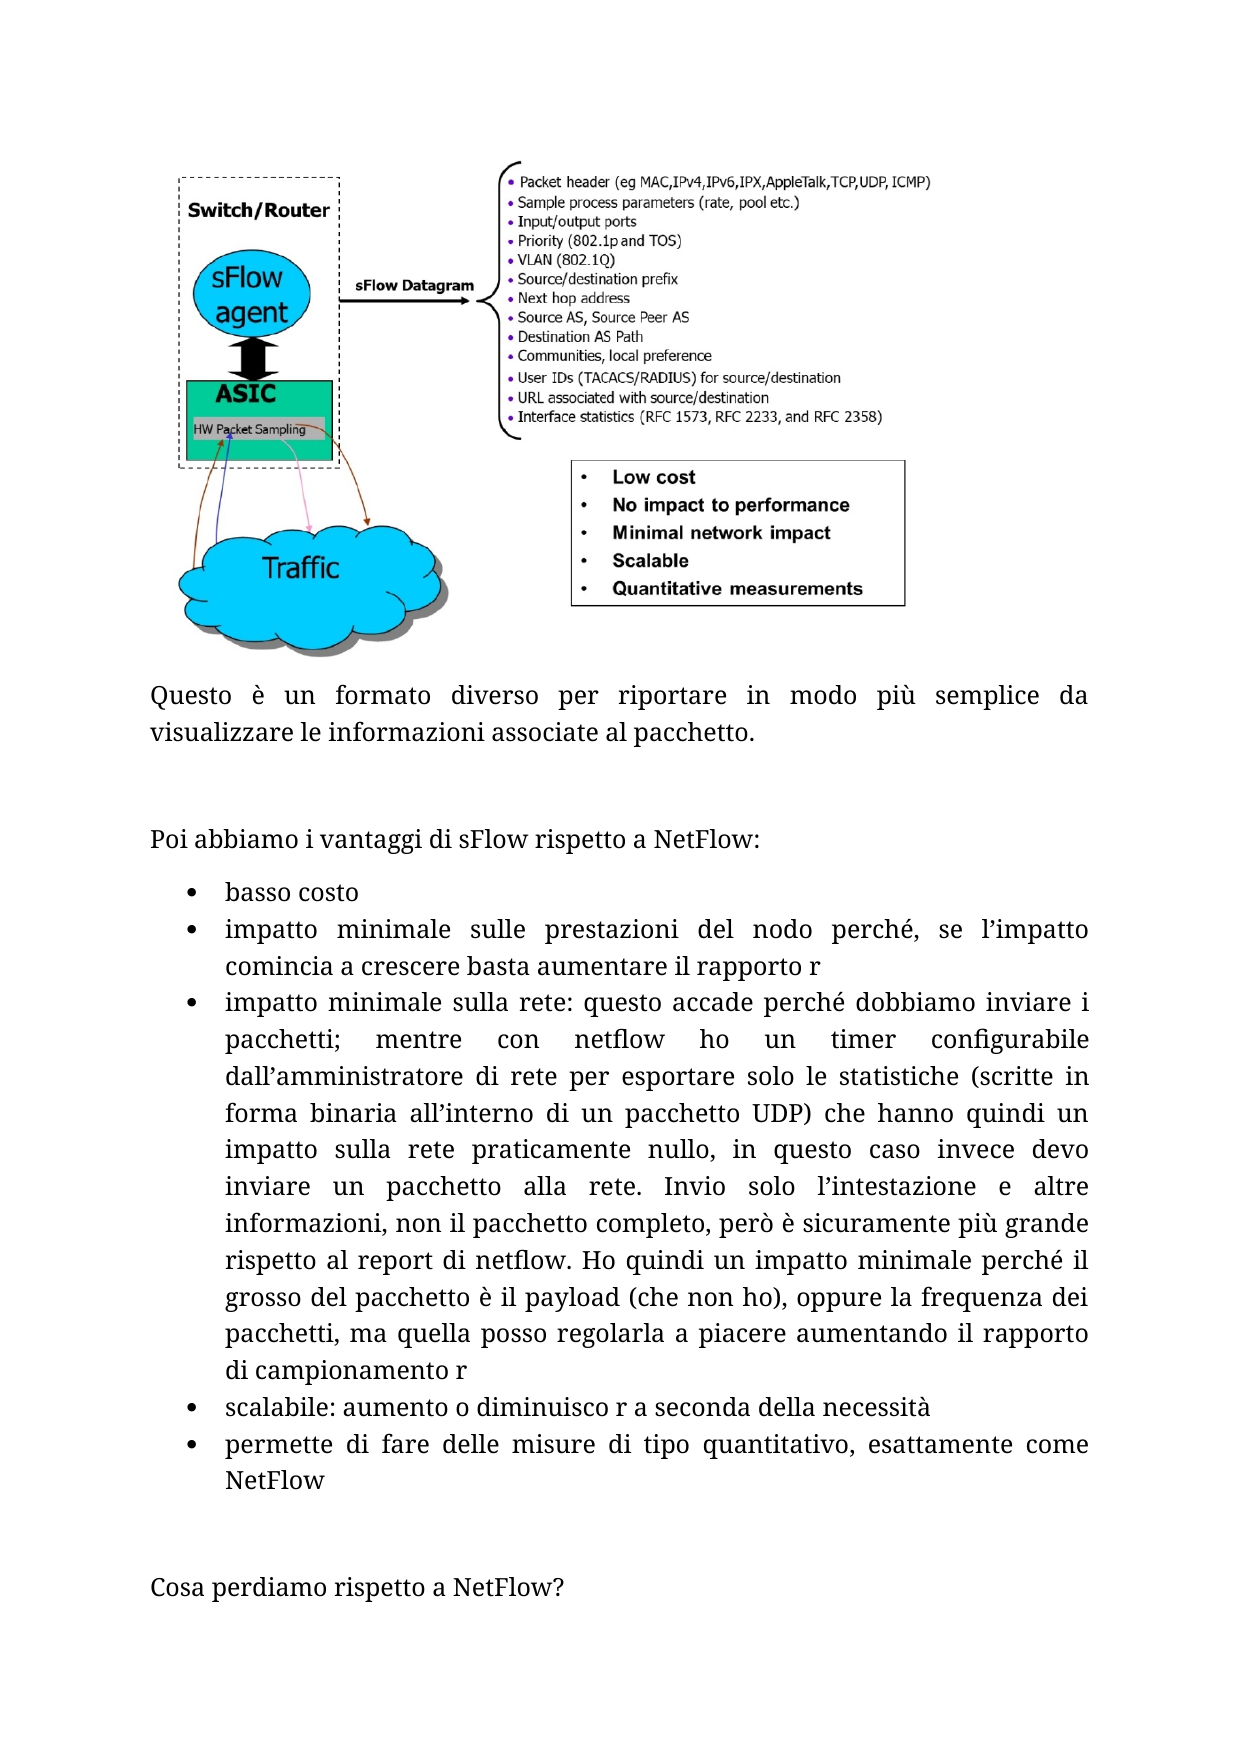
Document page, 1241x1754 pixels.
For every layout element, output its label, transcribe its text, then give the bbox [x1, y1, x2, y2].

picture [150, 150, 1091, 659]
list basso costo [187, 875, 1090, 909]
list impatto minimale sulle prestazioni del nodo perché, se l’impatto comincia a crescere basta aumentare il rapporto r [187, 911, 1090, 982]
list scalabile: aumento o diminuisco r a seconda della necessità [187, 1389, 1090, 1423]
text Poi abbiamo i vantaggi di sFlow rispetto a NetFlow: [150, 821, 1090, 855]
list permette di fare delle misure di tipo quantitativo, esattamente come NetFlow [187, 1426, 1090, 1497]
text Cosa perdiamo rispetto a NetFlow? [150, 1570, 1090, 1604]
list impatto minimale sulla rete: questo accade perché dobbiamo inviare i pacchetti; mentre con netflow ho un timer configurabile dall’amministratore di rete per esportare solo le statistiche (scritte in forma binaria all’interno di un pacchetto UDP) che hanno quindi un impatto sulla rete praticamente nullo, in questo caso invece devo inviare un pacchetto alla rete. Invio solo l’intestazione e altre informazioni, non il pacchetto completo, però è sicuramente più grande rispetto al report di netflow. Ho quindi un impatto minimale perché il grosso del pacchetto è il payload (che non ho), oppure la frequenza dei pacchetti, ma quella posso regolarla a piacere aumentando il rapporto di campionamento r [187, 985, 1090, 1387]
text Questo è un formato diverso per riportare in modo più semplice da visualizzare le informazioni associate al pacchetto. [150, 678, 1090, 748]
